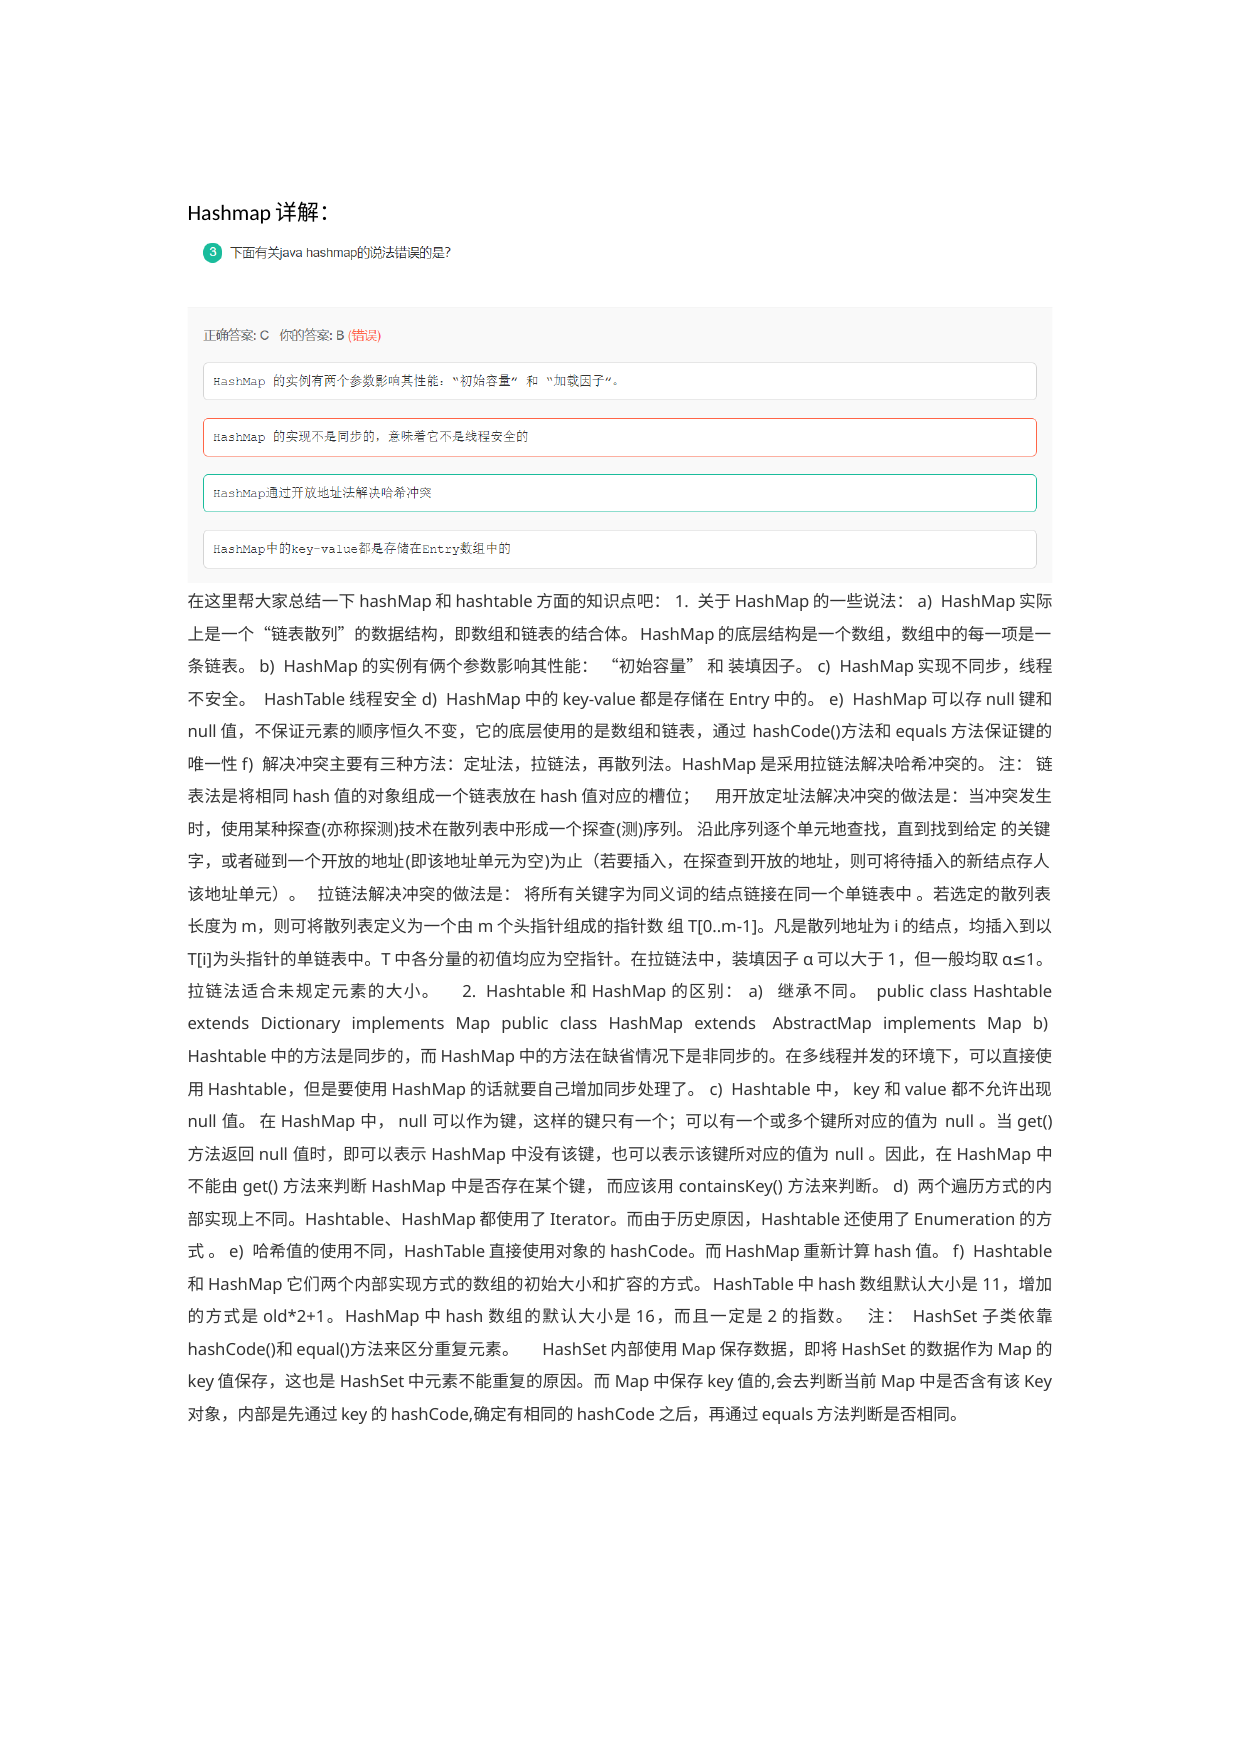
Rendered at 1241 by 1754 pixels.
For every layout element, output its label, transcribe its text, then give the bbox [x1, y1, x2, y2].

text Hashmap详解： [187, 194, 1053, 227]
text 在这里帮大家总结一下hashMap和hashtable方面的知识点吧： 1. 关于HashMap的一些说法： a) HashMap实际上是一个“链表散列”的数据结构，即数组和链表的结合体。HashMap的底层结构是一个数组，数组中的每一项是一条链表。 b) HashMap的实例有俩个参数影响其性能： “初始容量” 和 装填因子。 c) HashMap实现不同步，线程不安全。 HashTable线程安全 d) HashMap中的key-value都是存储在Entry中的。 e) HashMap可以存null键和null值，不保证元素的顺序恒久不变，它的底层使用的是数组和链表，通过hashCode()方法和equals方法保证键的唯一性 f) 解决冲突主要有三种方法：定址法，拉链法，再散列法。HashMap是采用拉链法解决哈希冲突的。 注： 链表法是将相同hash值的对象组成一个链表放在hash值对应的槽位； 用开放定址法解决冲突的做法是：当冲突发生时，使用某种探查(亦称探测)技术在散列表中形成一个探查(测)序列。 沿此序列逐个单元地查找，直到找到给定 的关键字，或者碰到一个开放的地址(即该地址单元为空)为止（若要插入，在探查到开放的地址，则可将待插入的新结点存人该地址单元）。 拉链法解决冲突的做法是： 将所有关键字为同义词的结点链接在同一个单链表中 。若选定的散列表长度为m，则可将散列表定义为一个由m个头指针组成的指针数 组T[0..m-1]。凡是散列地址为i的结点，均插入到以T[i]为头指针的单链表中。T中各分量的初值均应为空指针。在拉链法中，装填因子α可以大于1，但一般均取α≤1。拉链法适合未规定元素的大小。 2. Hashtable和HashMap的区别： a) 继承不同。 public class Hashtable extends Dictionary implements Map public class HashMap extends AbstractMap implements Map b) Hashtable中的方法是同步的，而HashMap中的方法在缺省情况下是非同步的。在多线程并发的环境下，可以直接使用Hashtable，但是要使用HashMap的话就要自己增加同步处理了。 c) Hashtable 中， key 和 value 都不允许出现 null 值。 在 HashMap 中， null 可以作为键，这样的键只有一个；可以有一个或多个键所对应的值为 null 。当 get() 方法返回 null 值时，即可以表示 HashMap 中没有该键，也可以表示该键所对应的值为 null 。因此，在 HashMap 中不能由 get() 方法来判断 HashMap 中是否存在某个键， 而应该用 containsKey() 方法来判断。 d) 两个遍历方式的内部实现上不同。Hashtable、HashMap都使用了Iterator。而由于历史原因，Hashtable还使用了Enumeration的方式 。 e) 哈希值的使用不同，HashTable直接使用对象的hashCode。而HashMap重新计算hash值。 f) Hashtable和HashMap它们两个内部实现方式的数组的初始大小和扩容的方式。HashTable中hash数组默认大小是11，增加的方式是old*2+1。HashMap中hash数组的默认大小是16，而且一定是2的指数。 注： HashSet子类依靠hashCode()和equal()方法来区分重复元素。 HashSet内部使用Map保存数据，即将HashSet的数据作为Map的key值保存，这也是HashSet中元素不能重复的原因。而Map中保存key值的,会去判断当前Map中是否含有该Key对象，内部是先通过key的hashCode,确定有相同的hashCode之后，再通过equals方法判断是否相同。 [187, 584, 1053, 1429]
picture [187, 227, 1053, 583]
